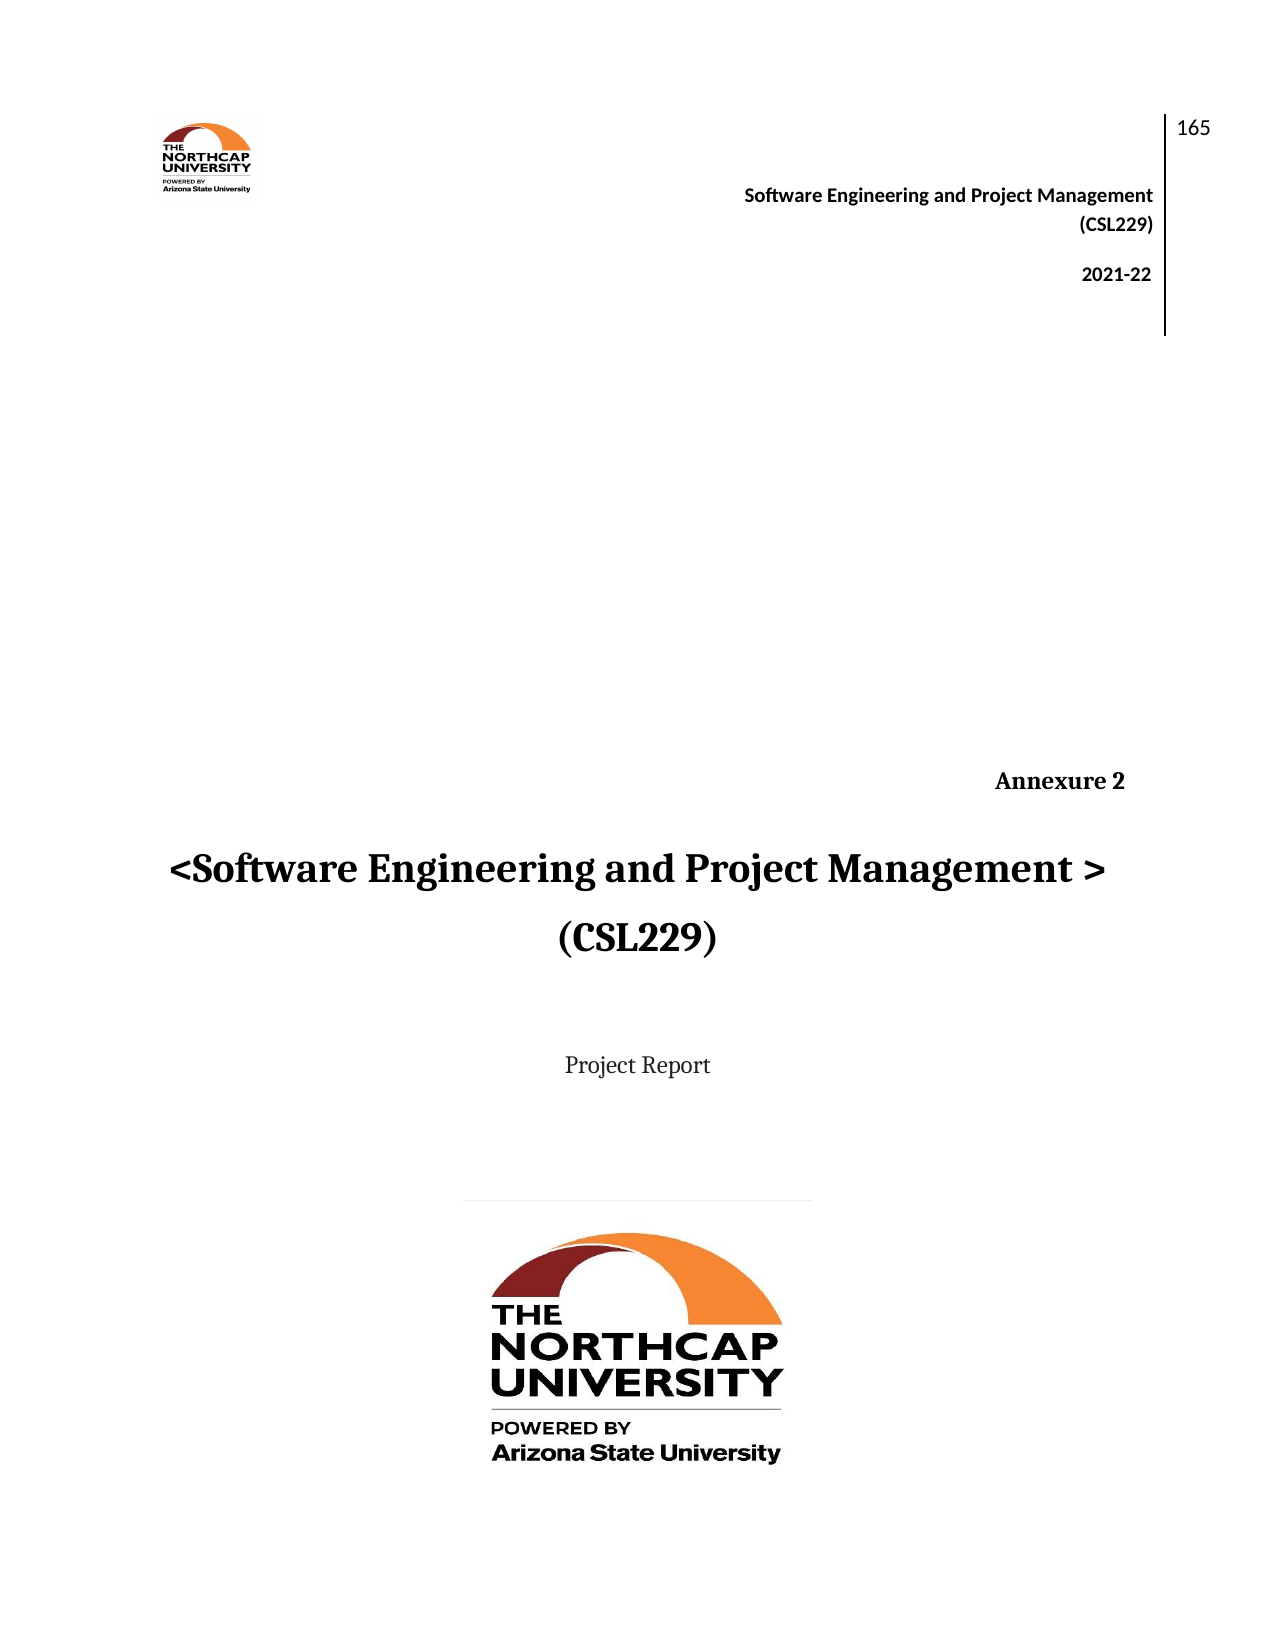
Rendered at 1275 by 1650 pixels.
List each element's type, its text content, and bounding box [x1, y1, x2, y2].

text Project Report [150, 1051, 1125, 1080]
picture [462, 1200, 813, 1496]
text <Software Engineering and Project Management > [150, 845, 1125, 893]
text (CSL229) [150, 914, 1125, 962]
picture [155, 113, 260, 202]
text Annexure 2 [206, 767, 1125, 796]
